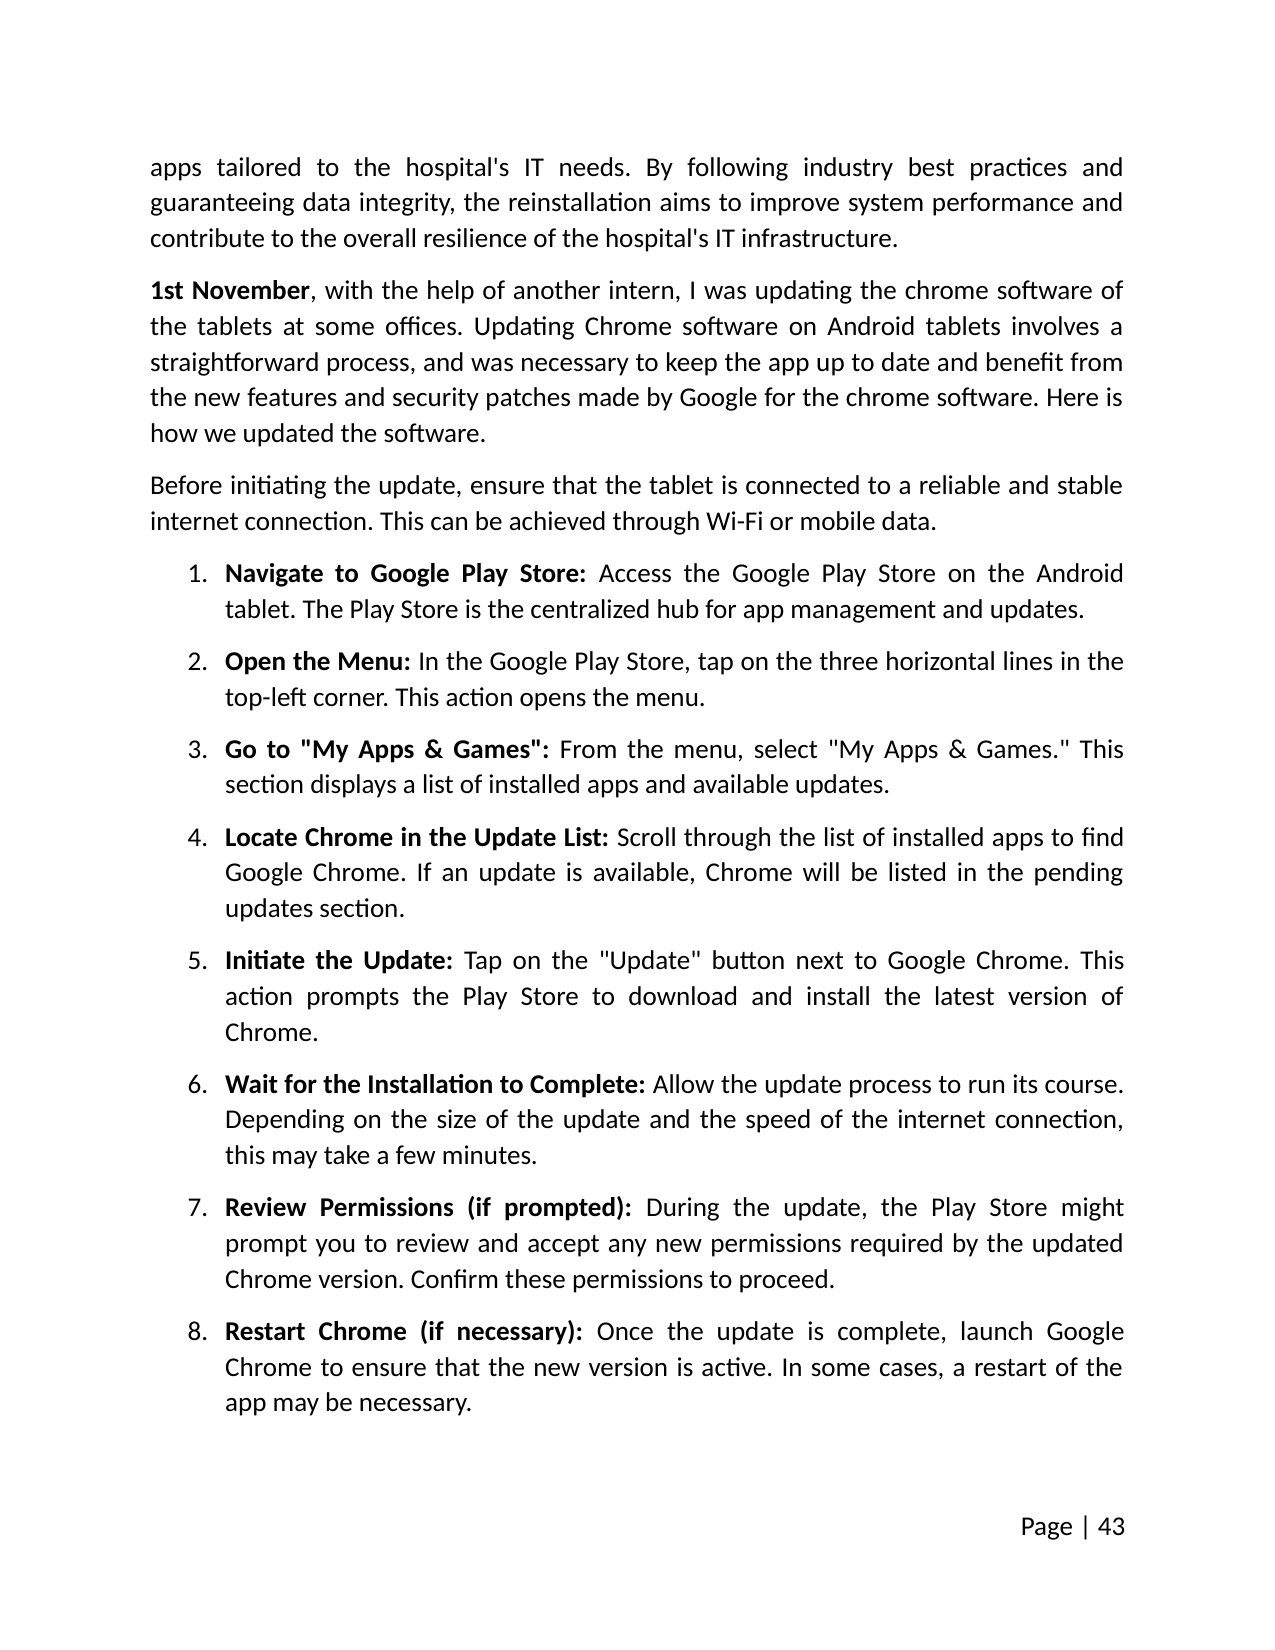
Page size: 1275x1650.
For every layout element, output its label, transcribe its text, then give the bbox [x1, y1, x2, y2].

list Restart Chrome (if necessary): Once the update is complete, launch Google Chrome to ensure that the new version is active. In some cases, a restart of the app may be necessary. [187, 1314, 1125, 1418]
list Locate Chrome in the Update List: Scroll through the list of installed apps to find Google Chrome. If an update is available, Chrome will be listed in the pending updates section. [187, 820, 1125, 924]
list Initiate the Update: Tap on the "Update" button next to Google Chrome. This action prompts the Play Store to download and install the latest version of Chrome. [187, 943, 1125, 1048]
text 1st November, with the help of another intern, I was updating the chrome software of the tablets at some offices. Updating Chrome software on Android tablets involves a straightforward process, and was necessary to keep the app up to date and benefit from the new features and security patches made by Google for the chrome software. Here is how we updated the software. [150, 273, 1125, 449]
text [150, 150, 1125, 254]
list Go to "My Apps & Games": From the menu, select "My Apps & Games." This section displays a list of installed apps and available updates. [187, 732, 1125, 801]
text Before initiating the update, ensure that the tablet is connected to a reliable and stable internet connection. This can be achieved through Wi-Fi or mobile data. [150, 468, 1125, 537]
list Review Permissions (if prompted): During the update, the Play Store might prompt you to review and accept any new permissions required by the updated Chrome version. Confirm these permissions to proceed. [187, 1191, 1125, 1295]
list Wait for the Installation to Complete: Allow the update process to run its course. Depending on the size of the update and the speed of the internet connection, this may take a few minutes. [187, 1067, 1125, 1171]
list Navigate to Google Play Store: Access the Google Play Store on the Android tablet. The Play Store is the centralized hub for app management and updates. [187, 556, 1125, 625]
list Open the Menu: In the Google Play Store, tap on the three horizontal lines in the top-left corner. This action opens the menu. [187, 644, 1125, 713]
